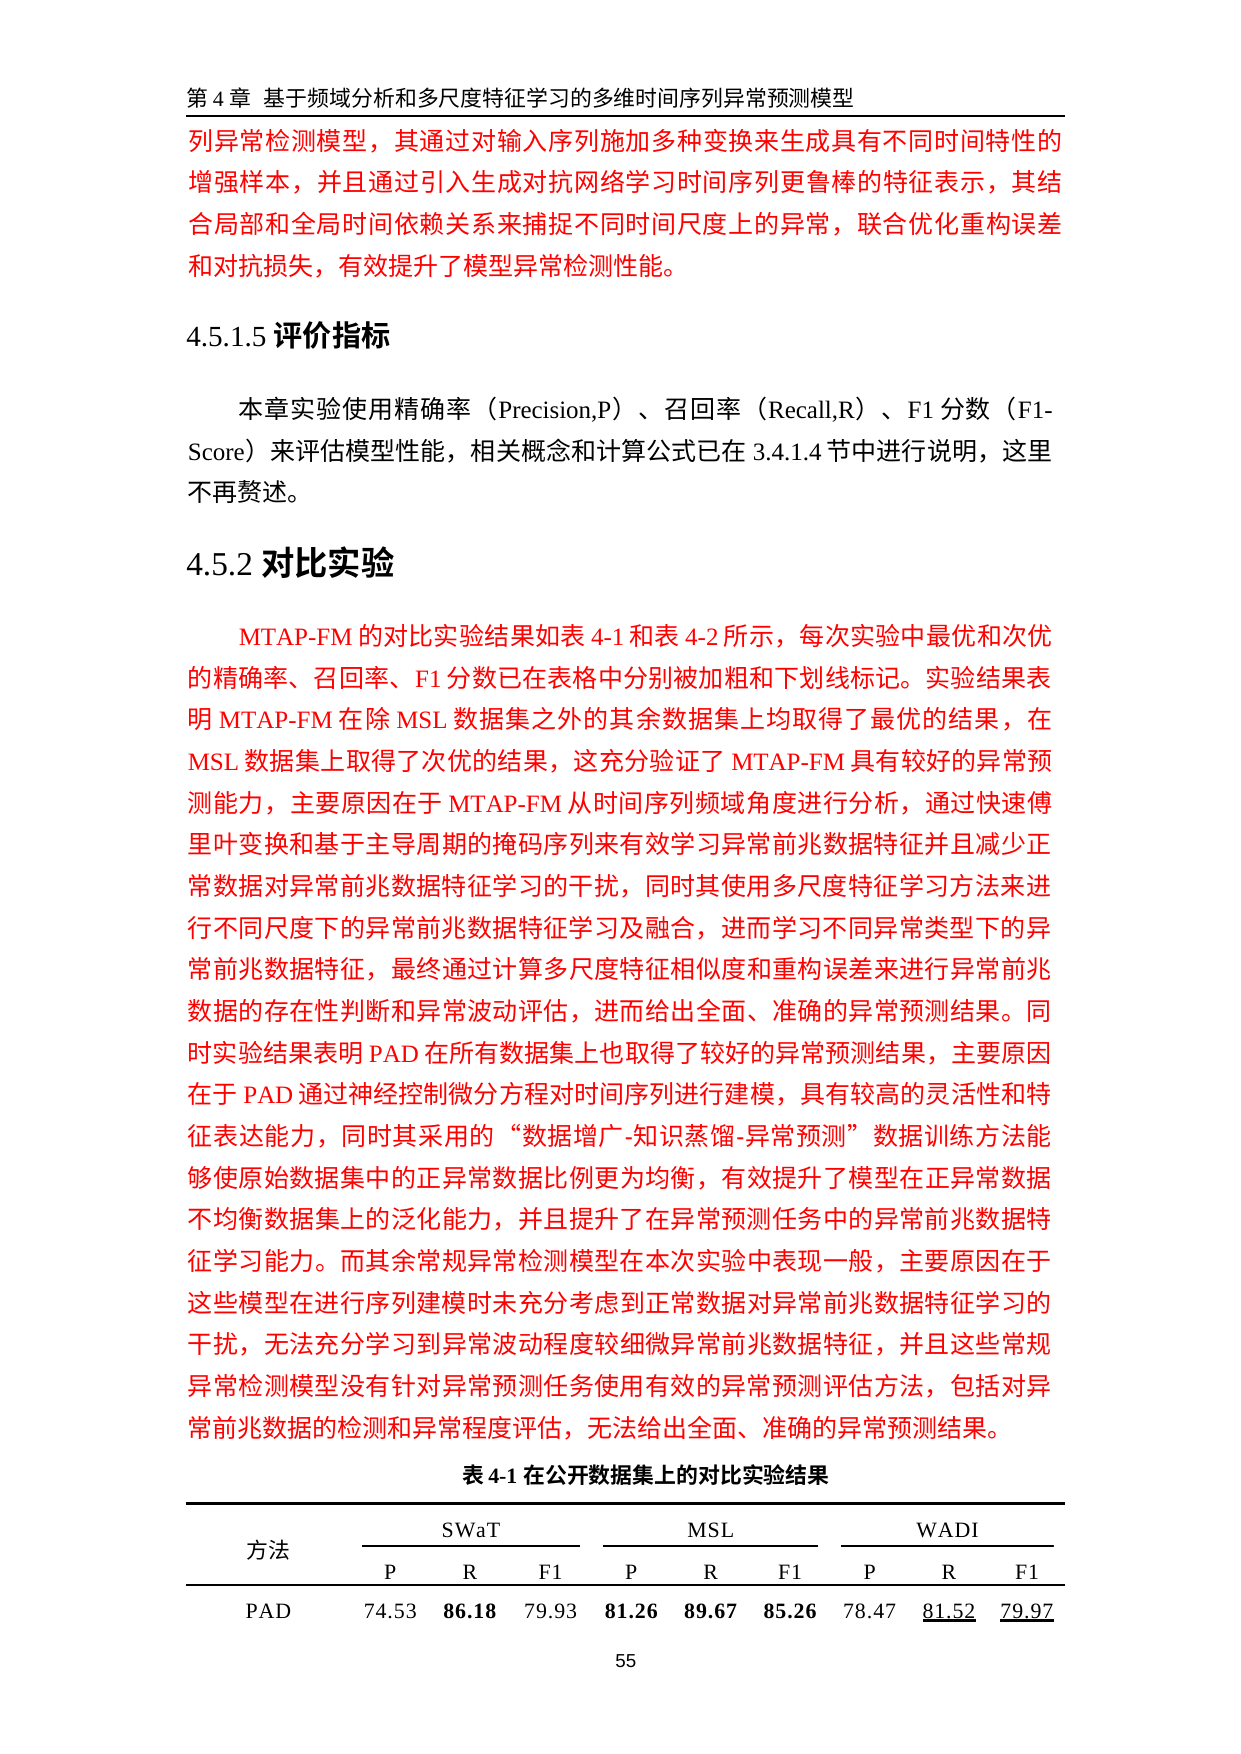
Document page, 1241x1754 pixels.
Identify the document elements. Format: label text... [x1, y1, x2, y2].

table_cell 81.26 [591, 1586, 671, 1623]
text MTAP-FM的对比实验结果如表4-1和表4-2所示，每次实验中最优和次优的精确率、召回率、F1分数已在表格中分别被加粗和下划线标记。实验结果表明MTAP-FM在除MSL数据集之外的其余数据集上均取得了最优的结果，在MSL数据集上取得了次优的结果，这充分验证了MTAP-FM具有较好的异常预测能力，主要原因在于MTAP-FM从时间序列频域角度进行分析，通过快速傅里叶变换和基于主导周期的掩码序列来有效学习异常前兆数据特征并且减少正常数据对异常前兆数据特征学习的干扰，同时其使用多尺度特征学习方法来进行不同尺度下的异常前兆数据特征学习及融合，进而学习不同异常类型下的异常前兆数据特征，最终通过计算多尺度特征相似度和重构误差来进行异常前兆数据的存在性判断和异常波动评估，进而给出全面、准确的异常预测结果。同时实验结果表明PAD在所有数据集上也取得了较好的异常预测结果，主要原因在于PAD通过神经控制微分方程对时间序列进行建模，具有较高的灵活性和特征表达能力，同时其采用的“数据增广-知识蒸馏-异常预测”数据训练方法能够使原始数据集中的正异常数据比例更为均衡，有效提升了模型在正异常数据不均衡数据集上的泛化能力，并且提升了在异常预测任务中的异常前兆数据特征学习能力。而其余常规异常检测模型在本次实验中表现一般，主要原因在于这些模型在进行序列建模时未充分考虑到正常数据对异常前兆数据特征学习的干扰，无法充分学习到异常波动程度较细微异常前兆数据特征，并且这些常规异常检测模型没有针对异常预测任务使用有效的异常预测评估方法，包括对异常前兆数据的检测和异常程度评估，无法给出全面、准确的异常预测结果。 [188, 612, 1053, 1446]
table_cell 79.93 [509, 1586, 591, 1623]
table_header 方法 [186, 1505, 350, 1584]
table_cell F1 [750, 1547, 829, 1584]
table_cell R [671, 1547, 750, 1584]
table_cell 86.18 [430, 1586, 509, 1623]
table_header SWaT [350, 1505, 591, 1547]
table_cell P [830, 1547, 909, 1584]
text 表4-1 在公开数据集上的对比实验结果 [188, 1458, 1053, 1490]
text 本章实验使用精确率（Precision,P）、召回率（Recall,R）、F1分数（F1-Score）来评估模型性能，相关概念和计算公式已在3.4.1.4节中进行说明，这里不再赘述。 [188, 385, 1053, 510]
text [188, 117, 1063, 283]
table_cell R [430, 1547, 509, 1584]
table_cell R [909, 1547, 988, 1584]
table_cell 79.97 [989, 1586, 1065, 1623]
table_cell F1 [989, 1547, 1065, 1584]
table_cell 81.52 [909, 1586, 988, 1623]
table_cell 78.47 [830, 1586, 909, 1623]
table_header MSL [591, 1505, 829, 1547]
subtitle 对比实验 [186, 537, 1065, 585]
table_cell P [591, 1547, 671, 1584]
table_cell PAD [186, 1586, 350, 1623]
table_cell 89.67 [671, 1586, 750, 1623]
table_cell 85.26 [750, 1586, 829, 1623]
table_cell 74.53 [350, 1586, 430, 1623]
subtitle 评价指标 [186, 312, 1065, 355]
table_header WADI [830, 1505, 1065, 1547]
table_cell F1 [509, 1547, 591, 1584]
table_cell P [350, 1547, 430, 1584]
